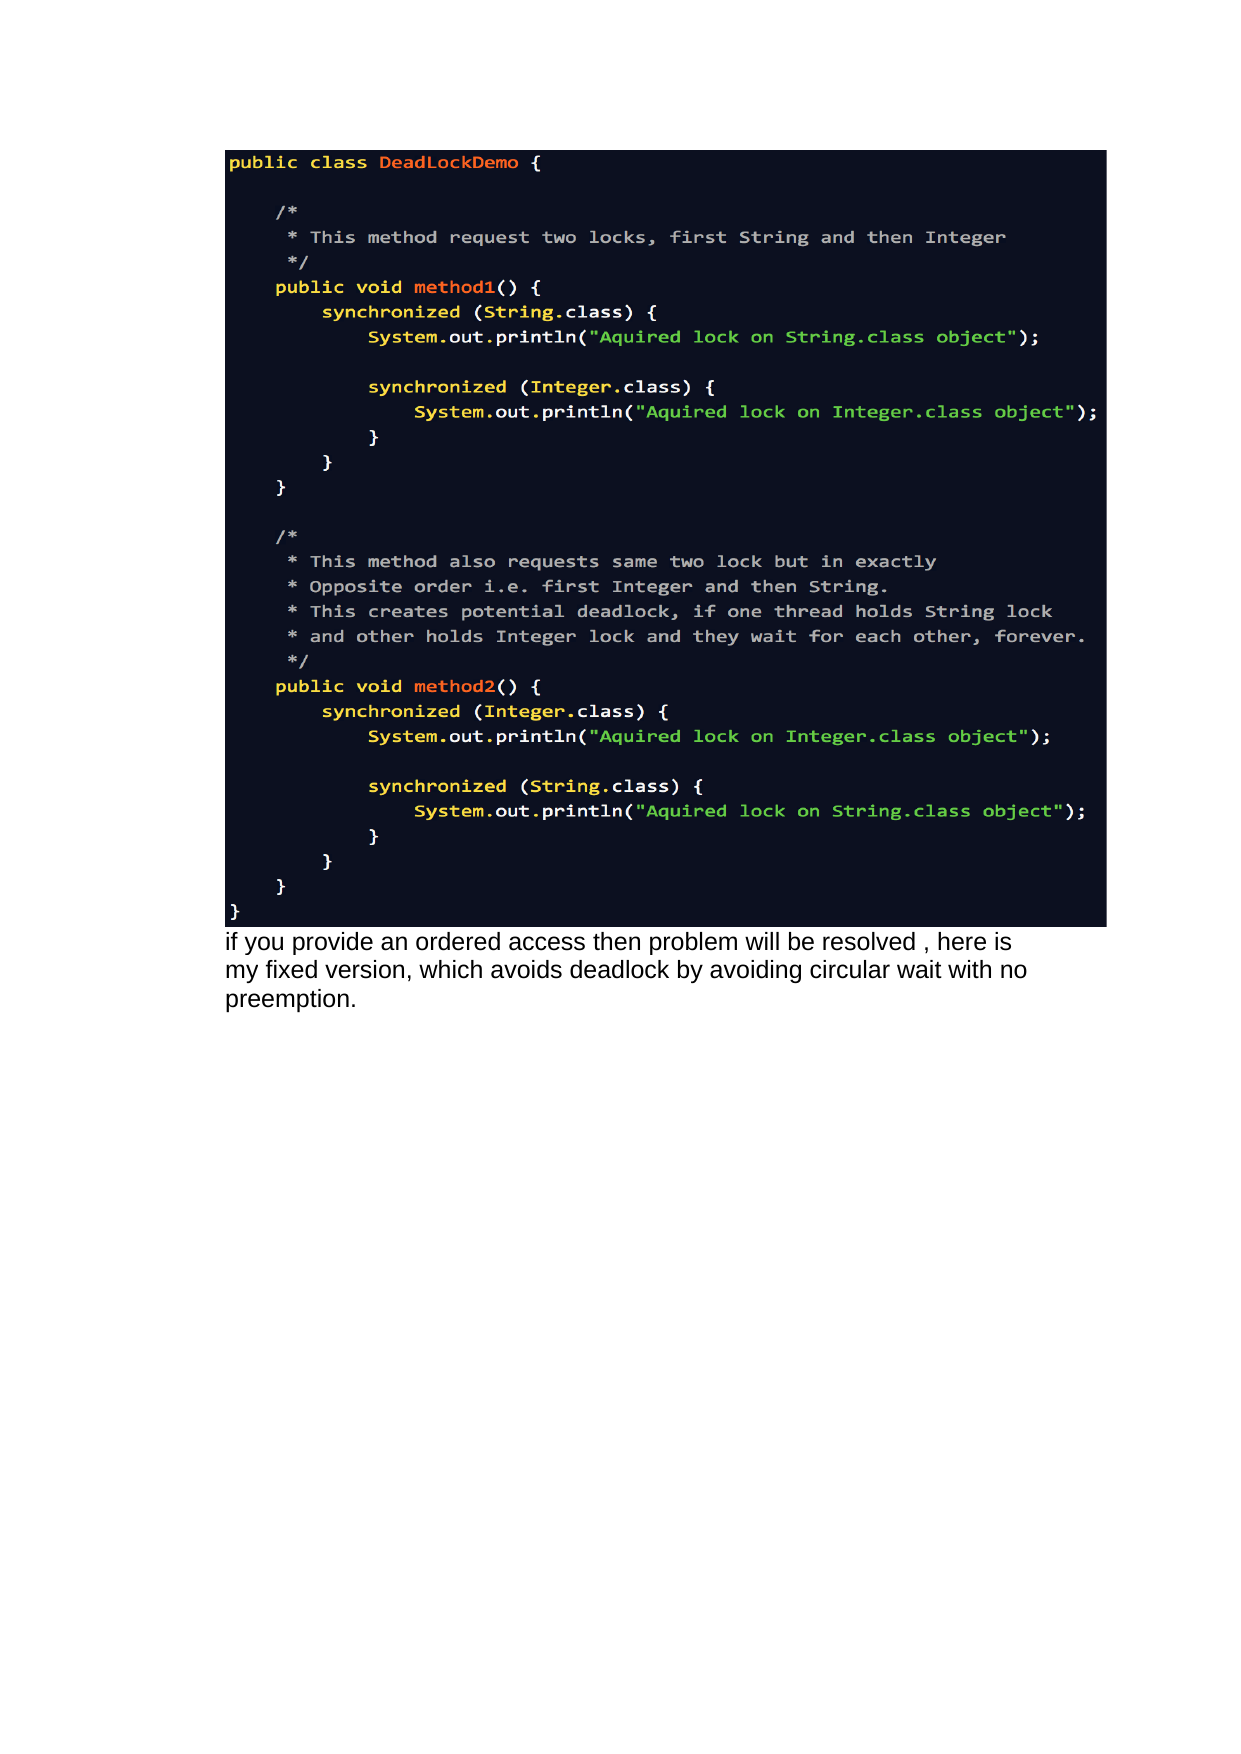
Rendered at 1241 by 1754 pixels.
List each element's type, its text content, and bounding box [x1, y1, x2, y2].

text if you provide an ordered access then problem will be resolved , here is my fixed version, which avoids deadlock by avoiding circular wait with no preemption. [357, 927, 1090, 1013]
picture [225, 150, 1107, 927]
